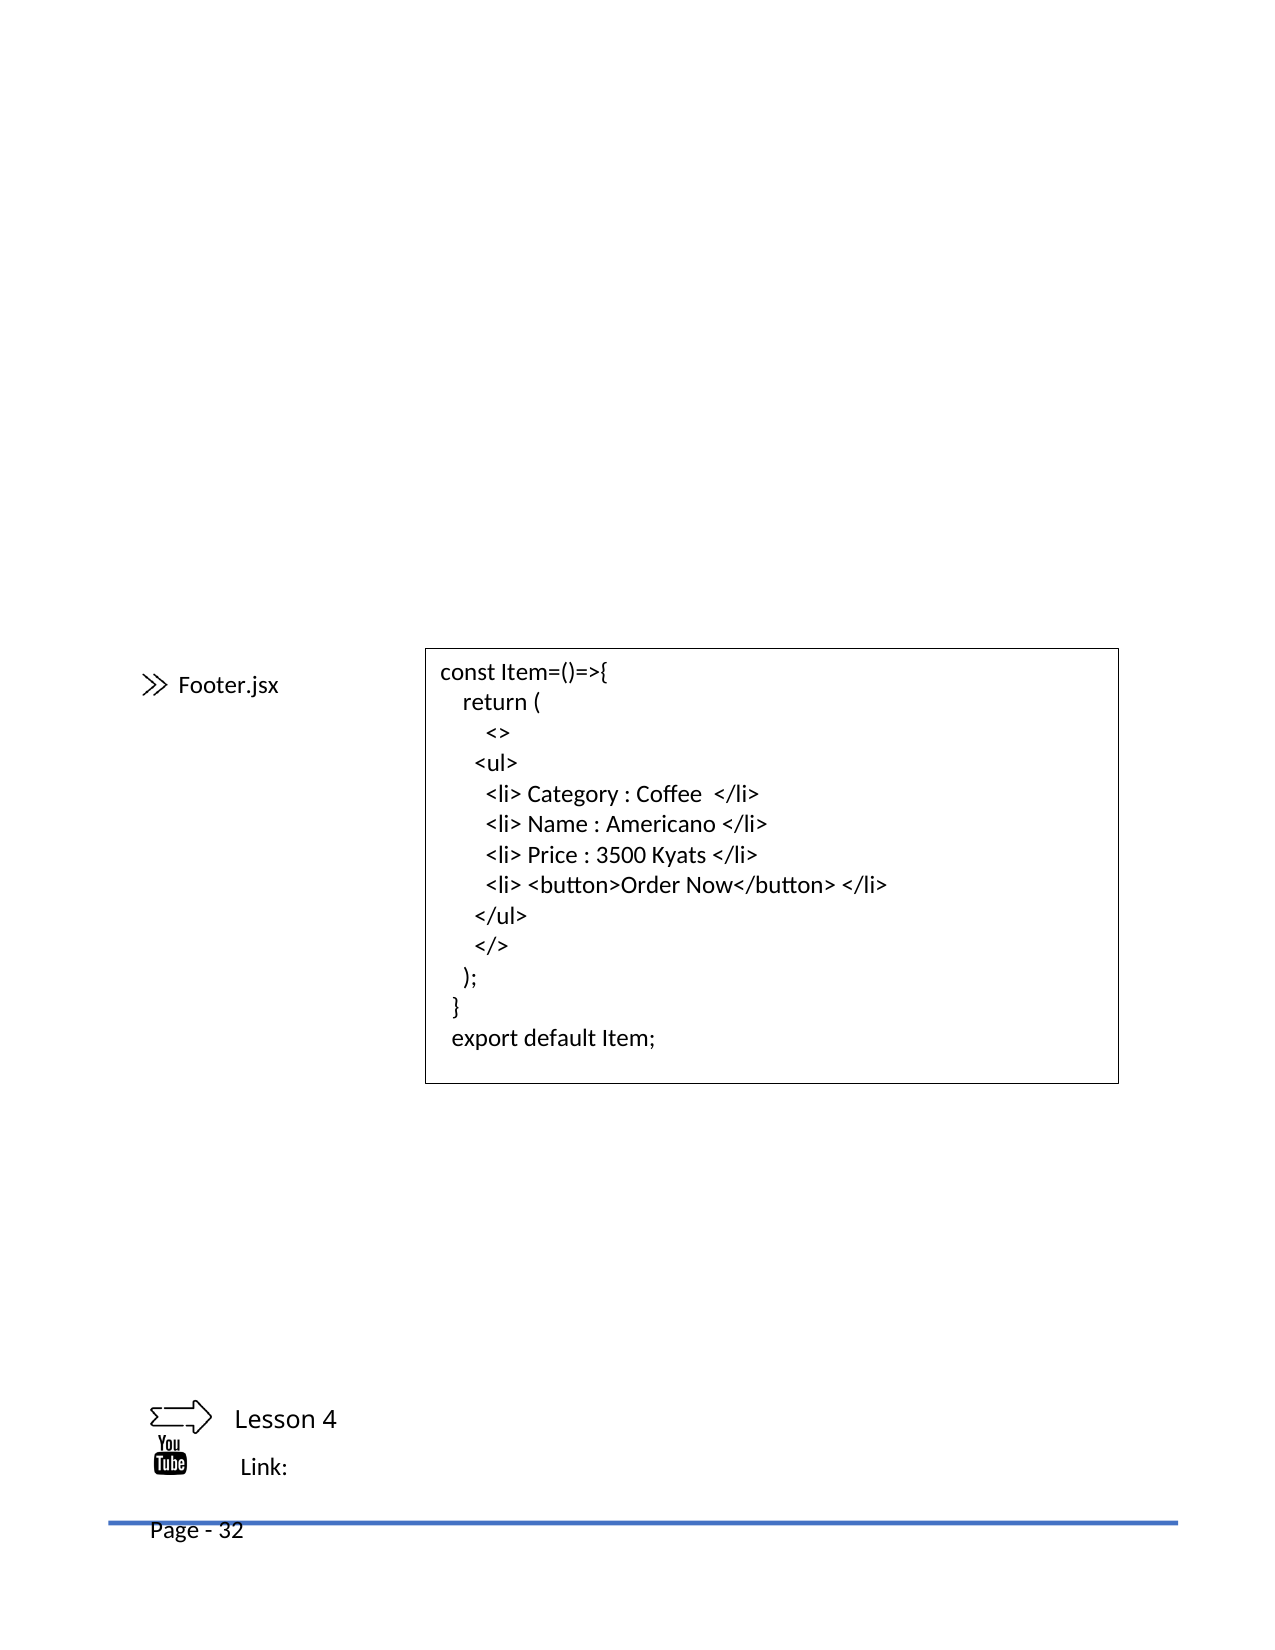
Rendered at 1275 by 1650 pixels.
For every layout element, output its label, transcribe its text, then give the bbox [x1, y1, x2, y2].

picture [138, 671, 171, 698]
picture [150, 1385, 212, 1475]
text Lesson 4 [212, 1401, 1125, 1435]
text Link: [150, 1435, 1125, 1481]
text Footer.jsx [150, 669, 425, 699]
